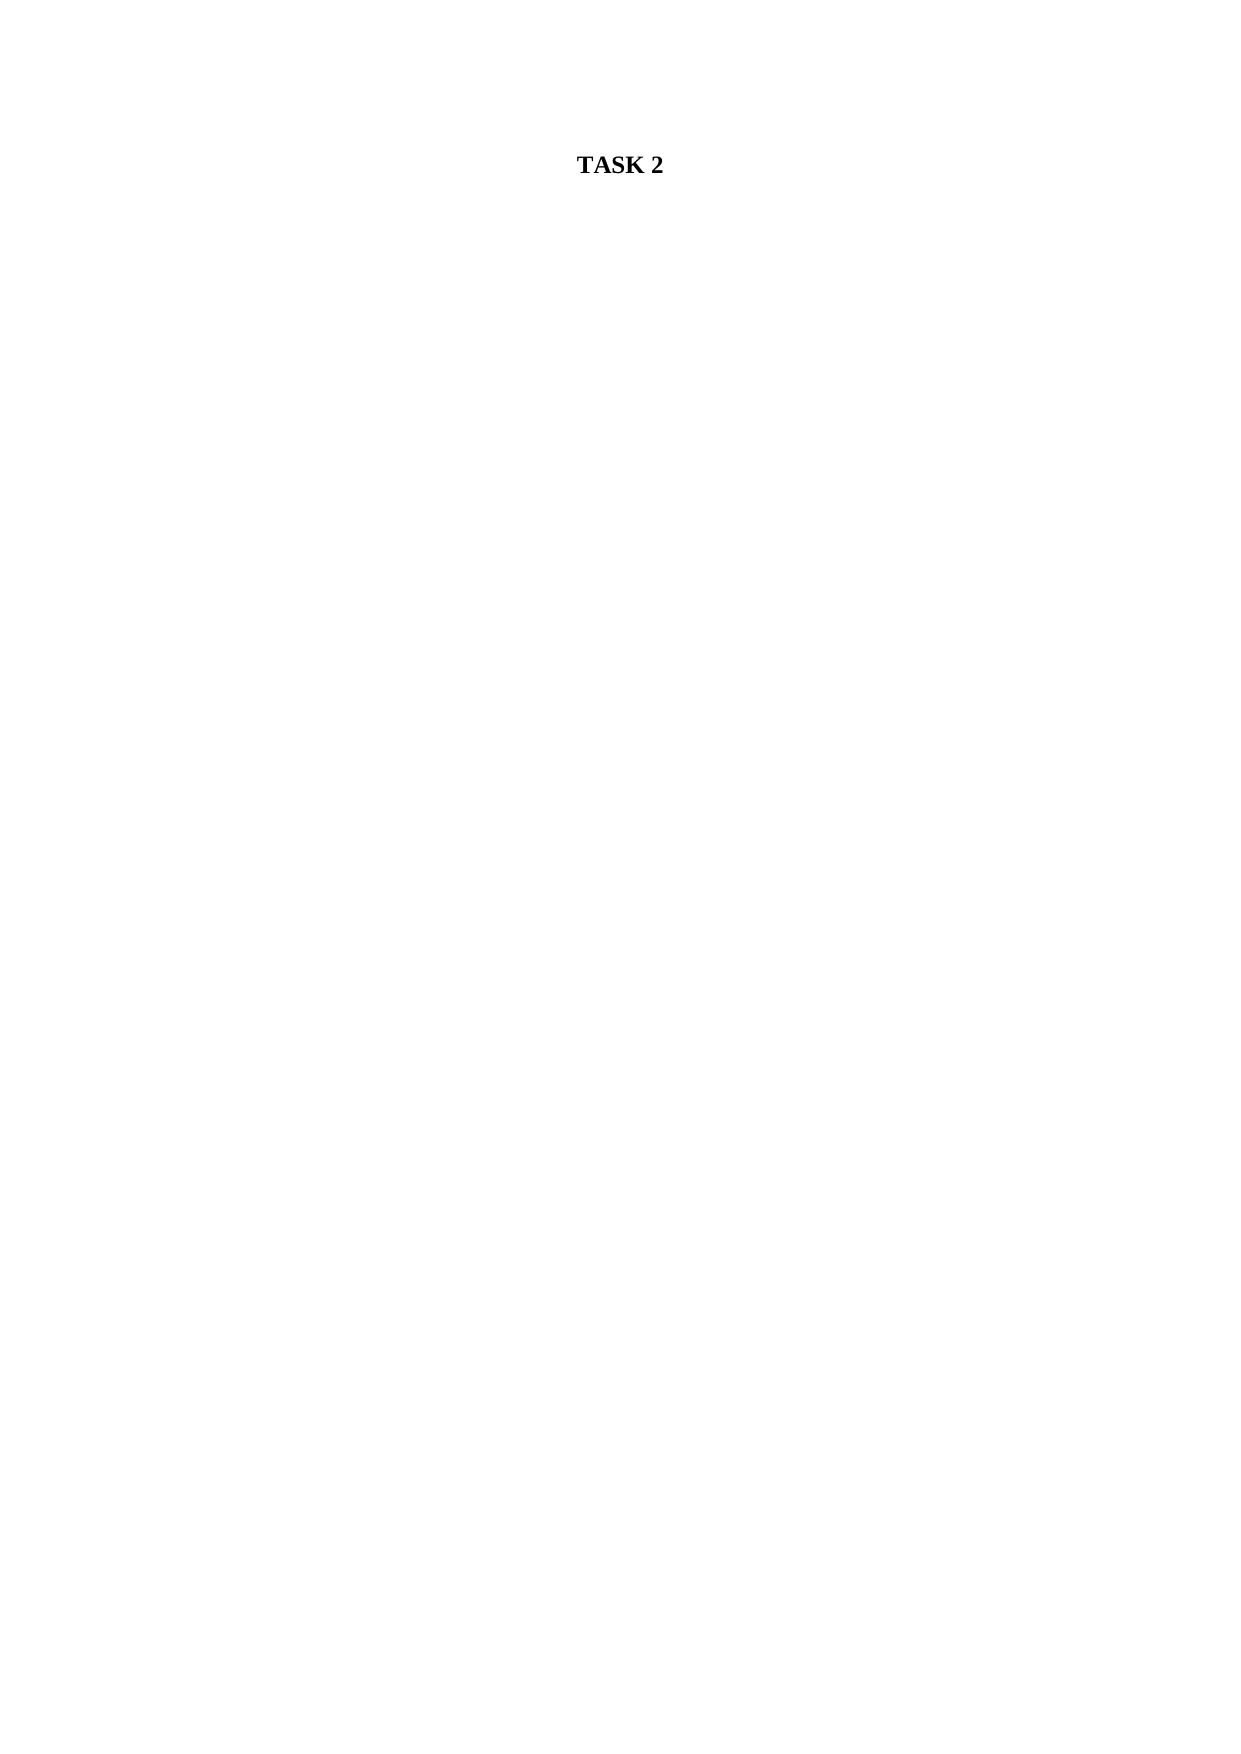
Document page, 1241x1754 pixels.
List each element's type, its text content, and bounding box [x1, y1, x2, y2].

text TASK 2 [150, 150, 1090, 179]
